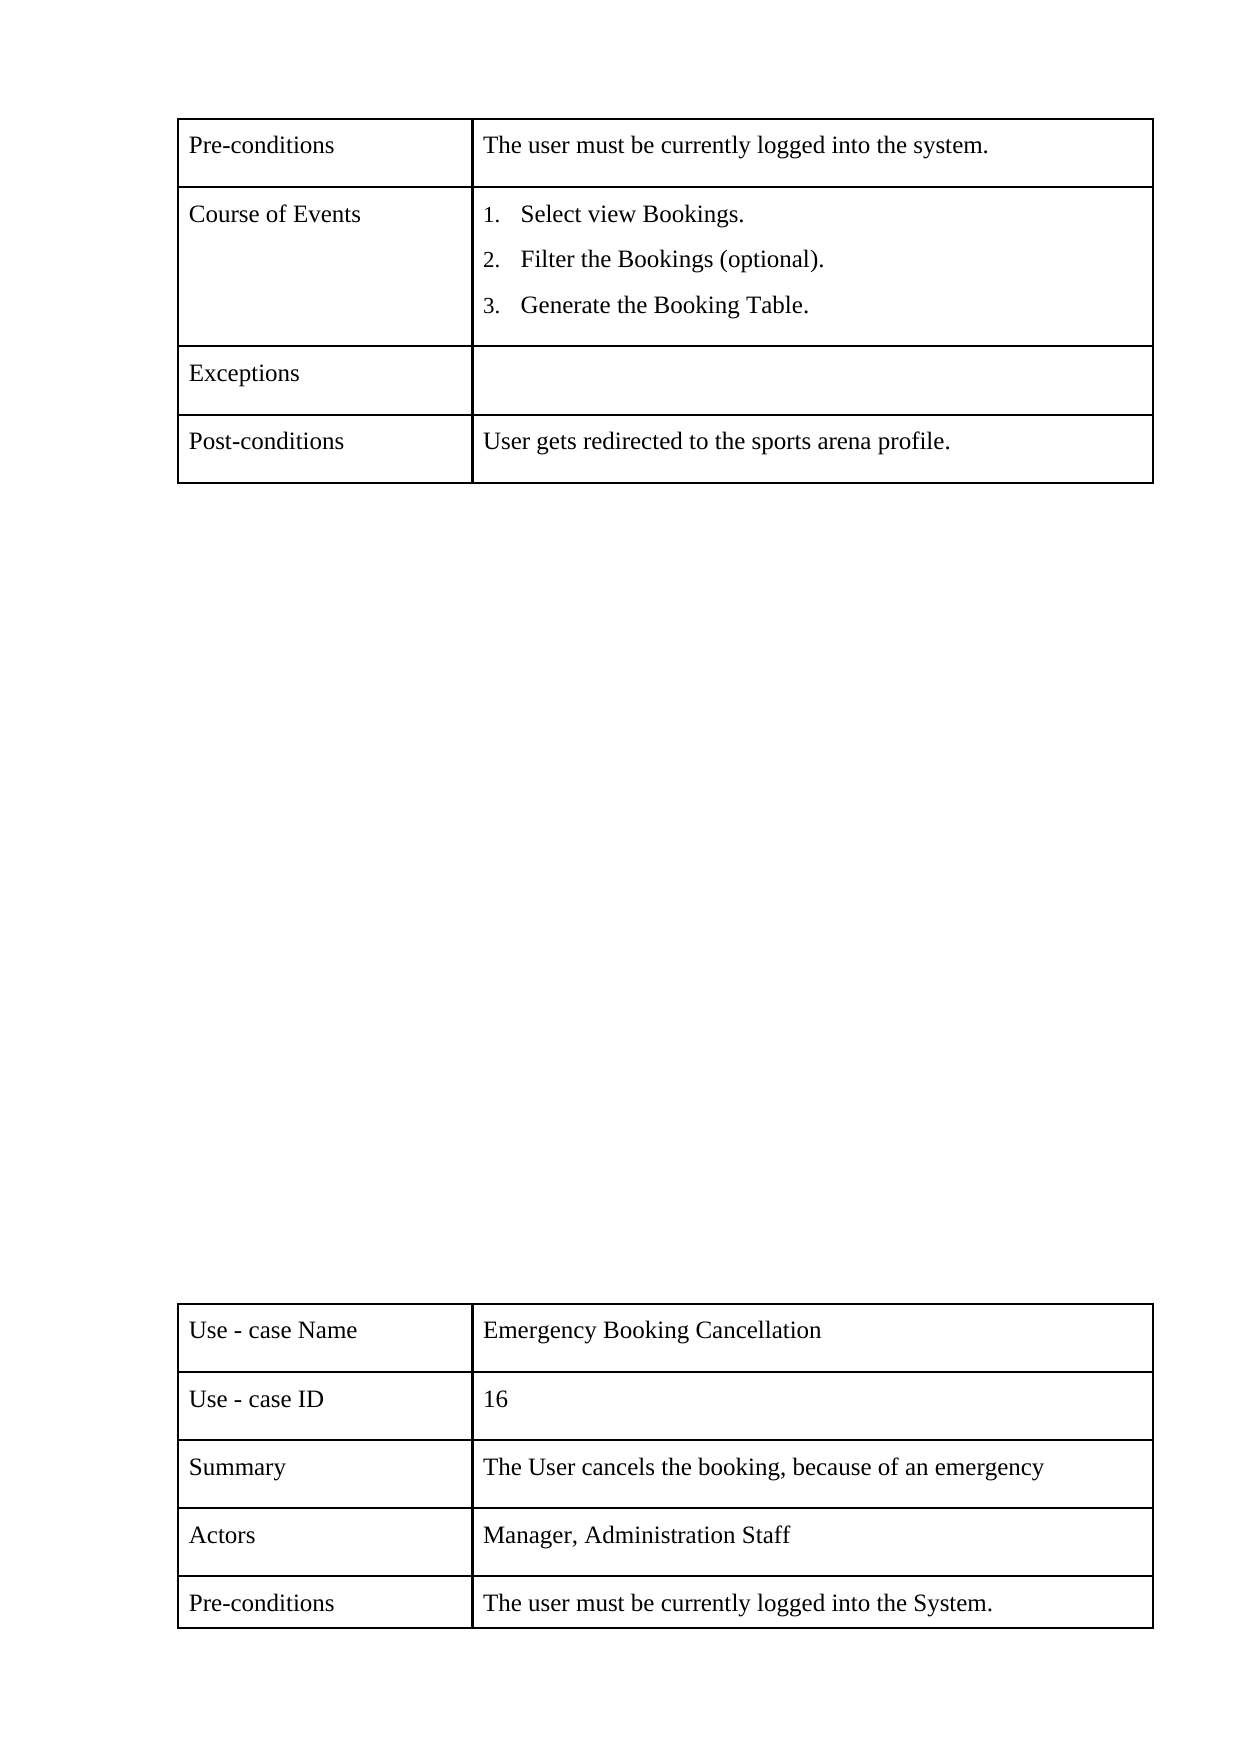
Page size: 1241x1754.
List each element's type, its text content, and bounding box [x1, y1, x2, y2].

table_cell [474, 347, 1152, 414]
table_cell The user must be currently logged into the System. [474, 1577, 1152, 1627]
table_cell Pre-conditions [179, 1577, 471, 1627]
table_cell User gets redirected to the sports arena profile. [474, 416, 1152, 482]
table_cell The User cancels the booking, because of an emergency [474, 1441, 1152, 1507]
table_cell Select view Bookings. Filter the Bookings (optional). Generate the Booking Table. [474, 188, 1152, 345]
table_cell Use - case ID [179, 1373, 471, 1439]
table_header Use - case Name [179, 1305, 471, 1371]
table_cell Manager, Administration Staff [474, 1509, 1152, 1575]
table_cell The user must be currently logged into the system. [474, 120, 1152, 186]
table_cell Summary [179, 1441, 471, 1507]
table_cell Actors [179, 1509, 471, 1575]
table_cell 16 [474, 1373, 1152, 1439]
table_cell Post-conditions [179, 416, 471, 482]
table_cell Course of Events [179, 188, 471, 345]
table_cell Pre-conditions [179, 120, 471, 186]
table_header Emergency Booking Cancellation [474, 1305, 1152, 1371]
table_cell Exceptions [179, 347, 471, 414]
